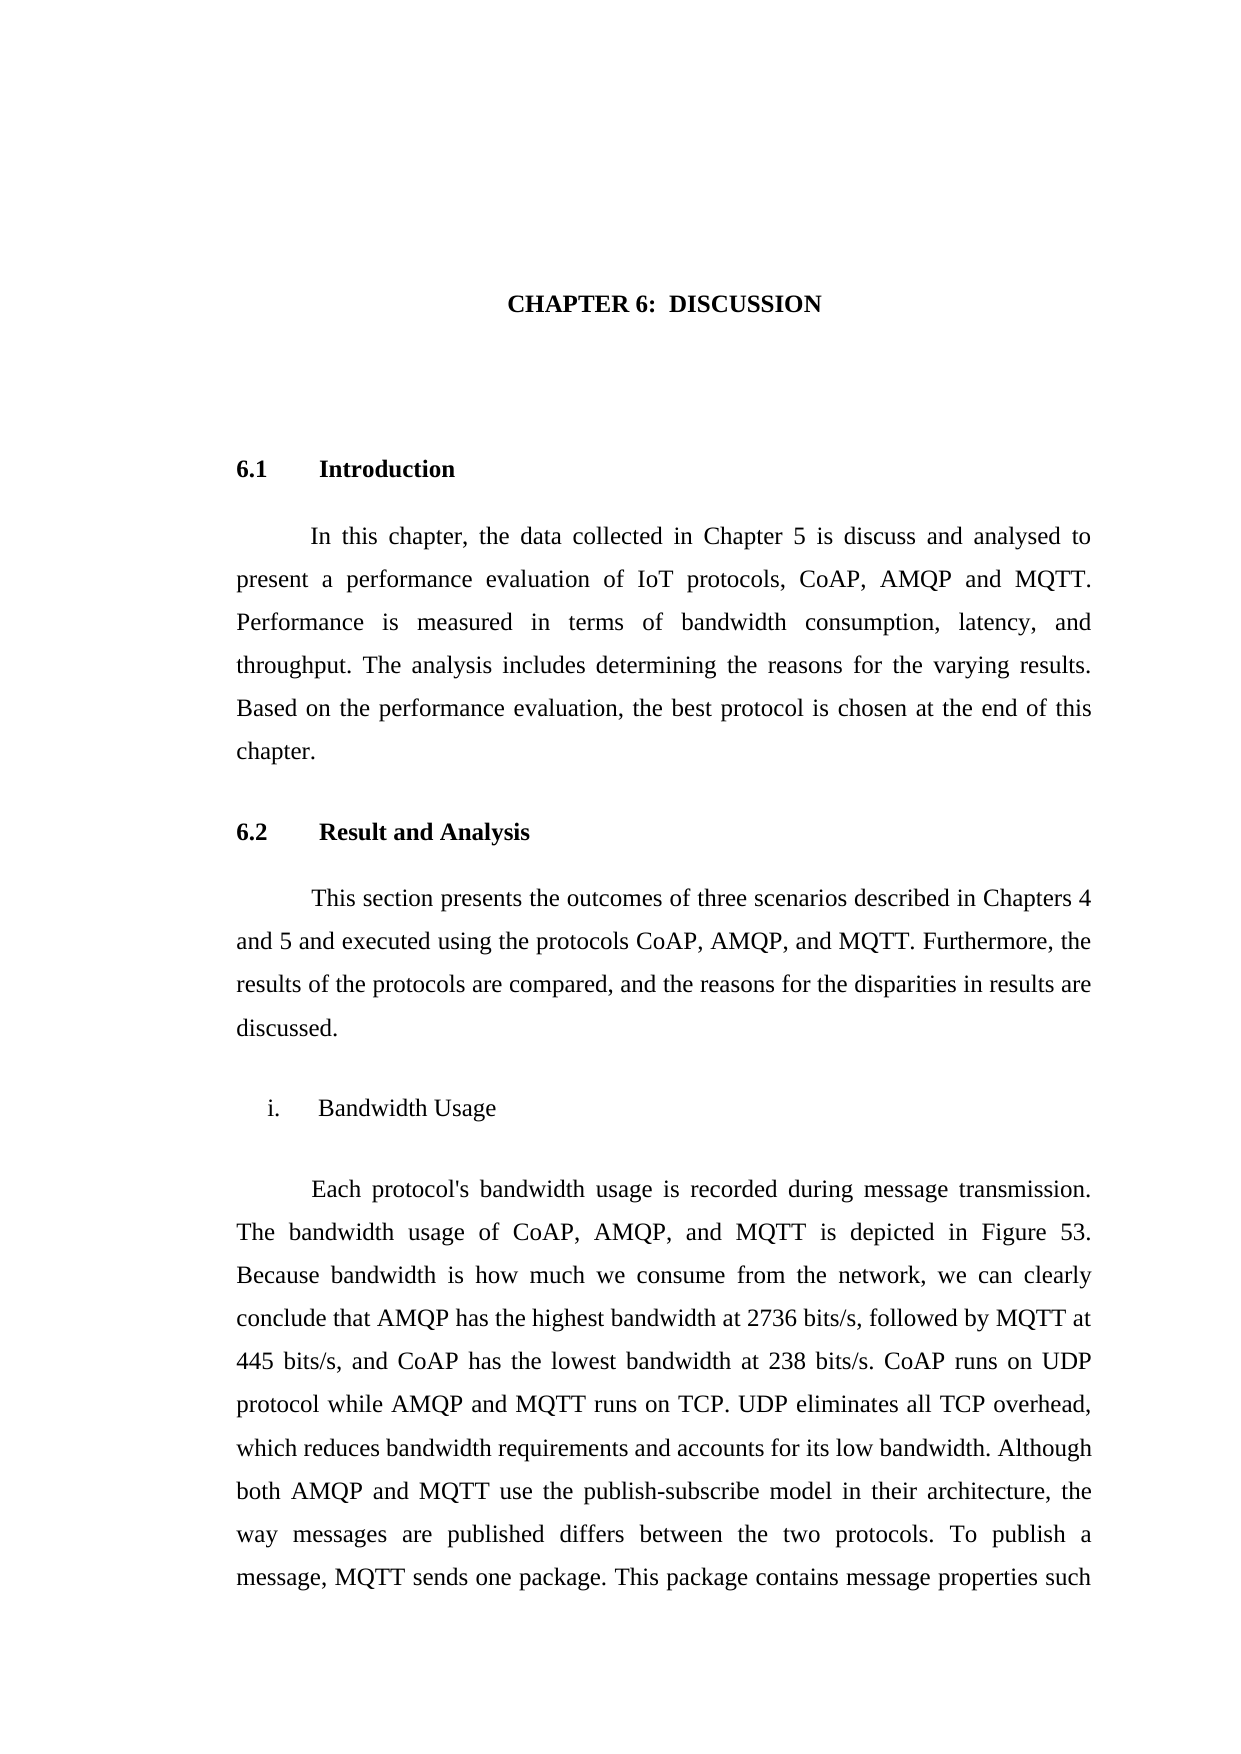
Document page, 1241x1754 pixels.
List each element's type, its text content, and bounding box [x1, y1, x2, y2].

text This section presents the outcomes of three scenarios described in Chapters 4 and 5 and executed using the protocols CoAP, AMQP, and MQTT. Furthermore, the results of the protocols are compared, and the reasons for the disparities in results are discussed. [236, 883, 1092, 1041]
subtitle Result and Analysis [236, 817, 1092, 846]
text In this chapter, the data collected in Chapter 5 is discuss and analysed to present a performance evaluation of IoT protocols, CoAP, AMQP and MQTT. Performance is measured in terms of bandwidth consumption, latency, and throughput. The analysis includes determining the reasons for the varying results. Based on the performance evaluation, the best protocol is chosen at the end of this chapter. [236, 521, 1092, 765]
list Bandwidth Usage [280, 1093, 1092, 1122]
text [236, 1174, 1092, 1591]
subtitle Introduction [236, 454, 1092, 483]
subtitle discussion [236, 289, 1092, 318]
